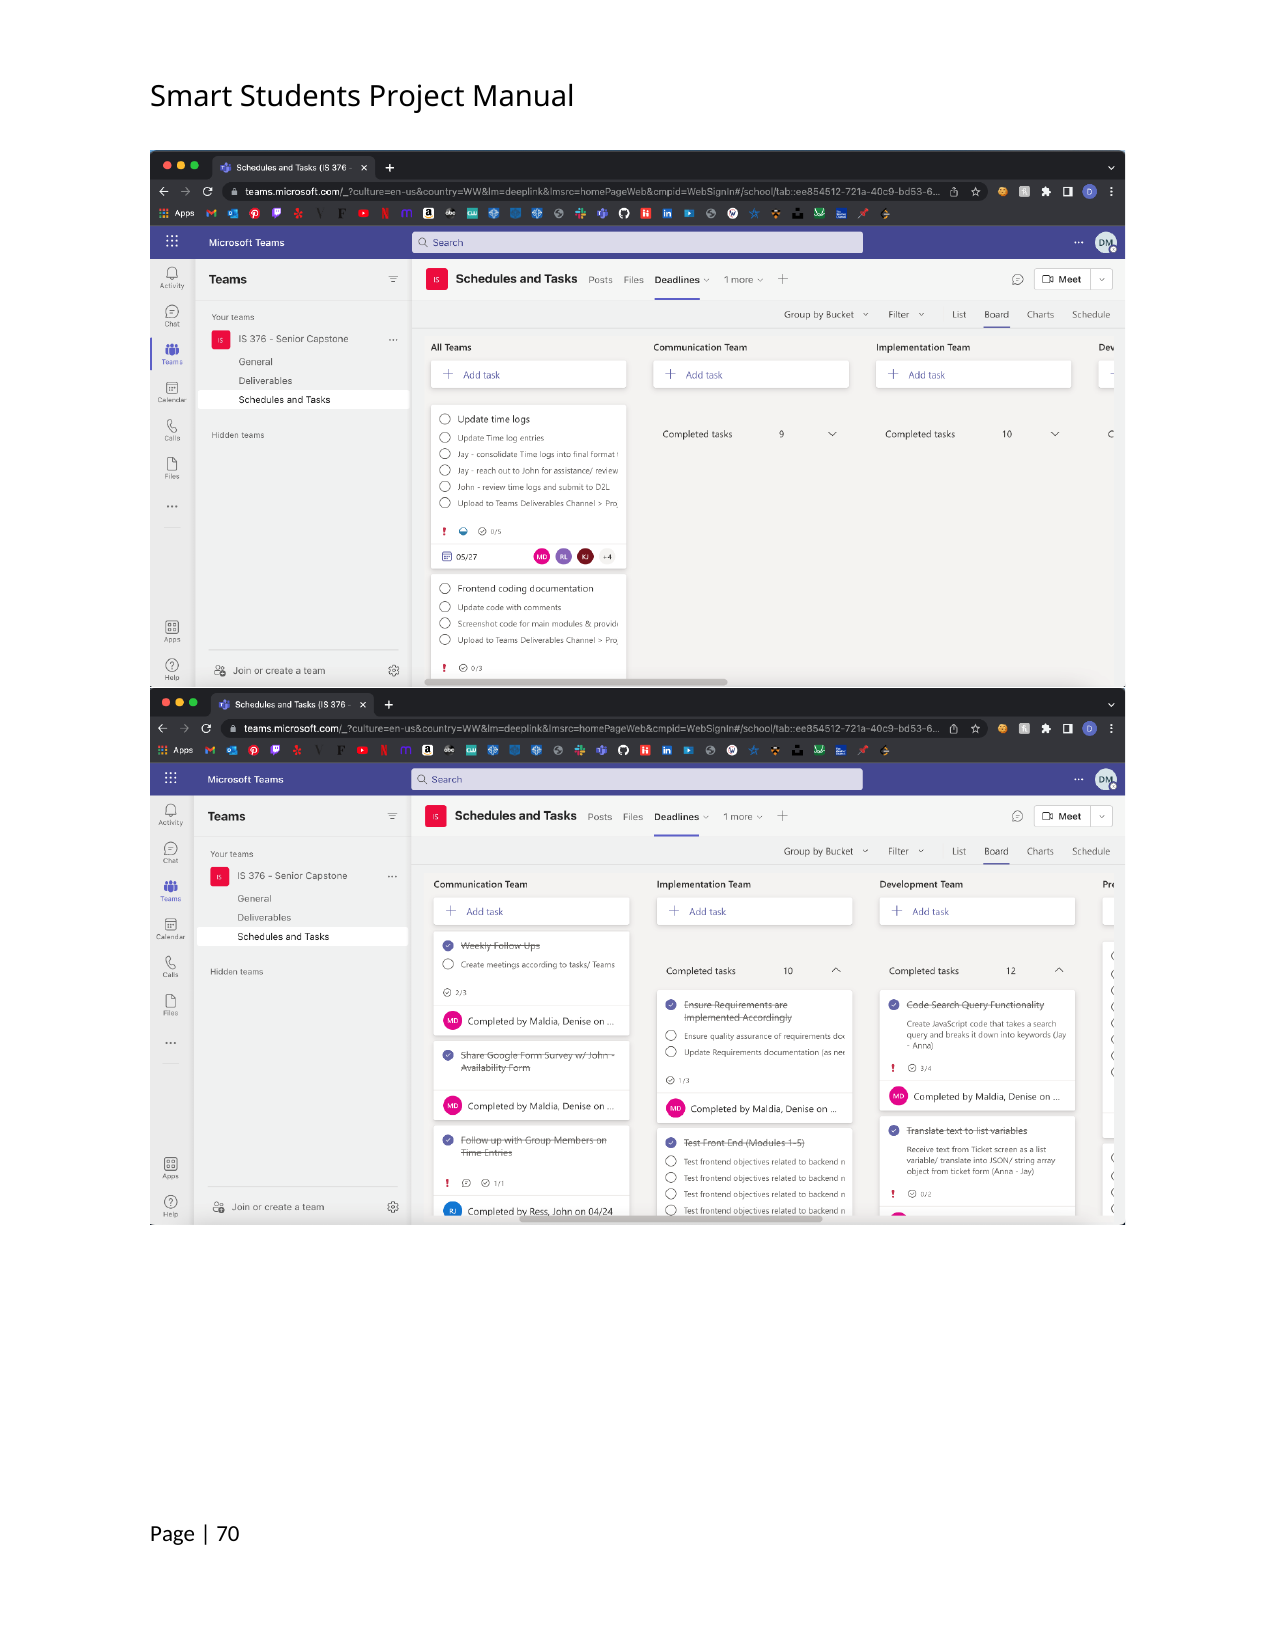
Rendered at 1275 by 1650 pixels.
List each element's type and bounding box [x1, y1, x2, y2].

picture [150, 688, 1125, 1225]
picture [150, 150, 1125, 687]
